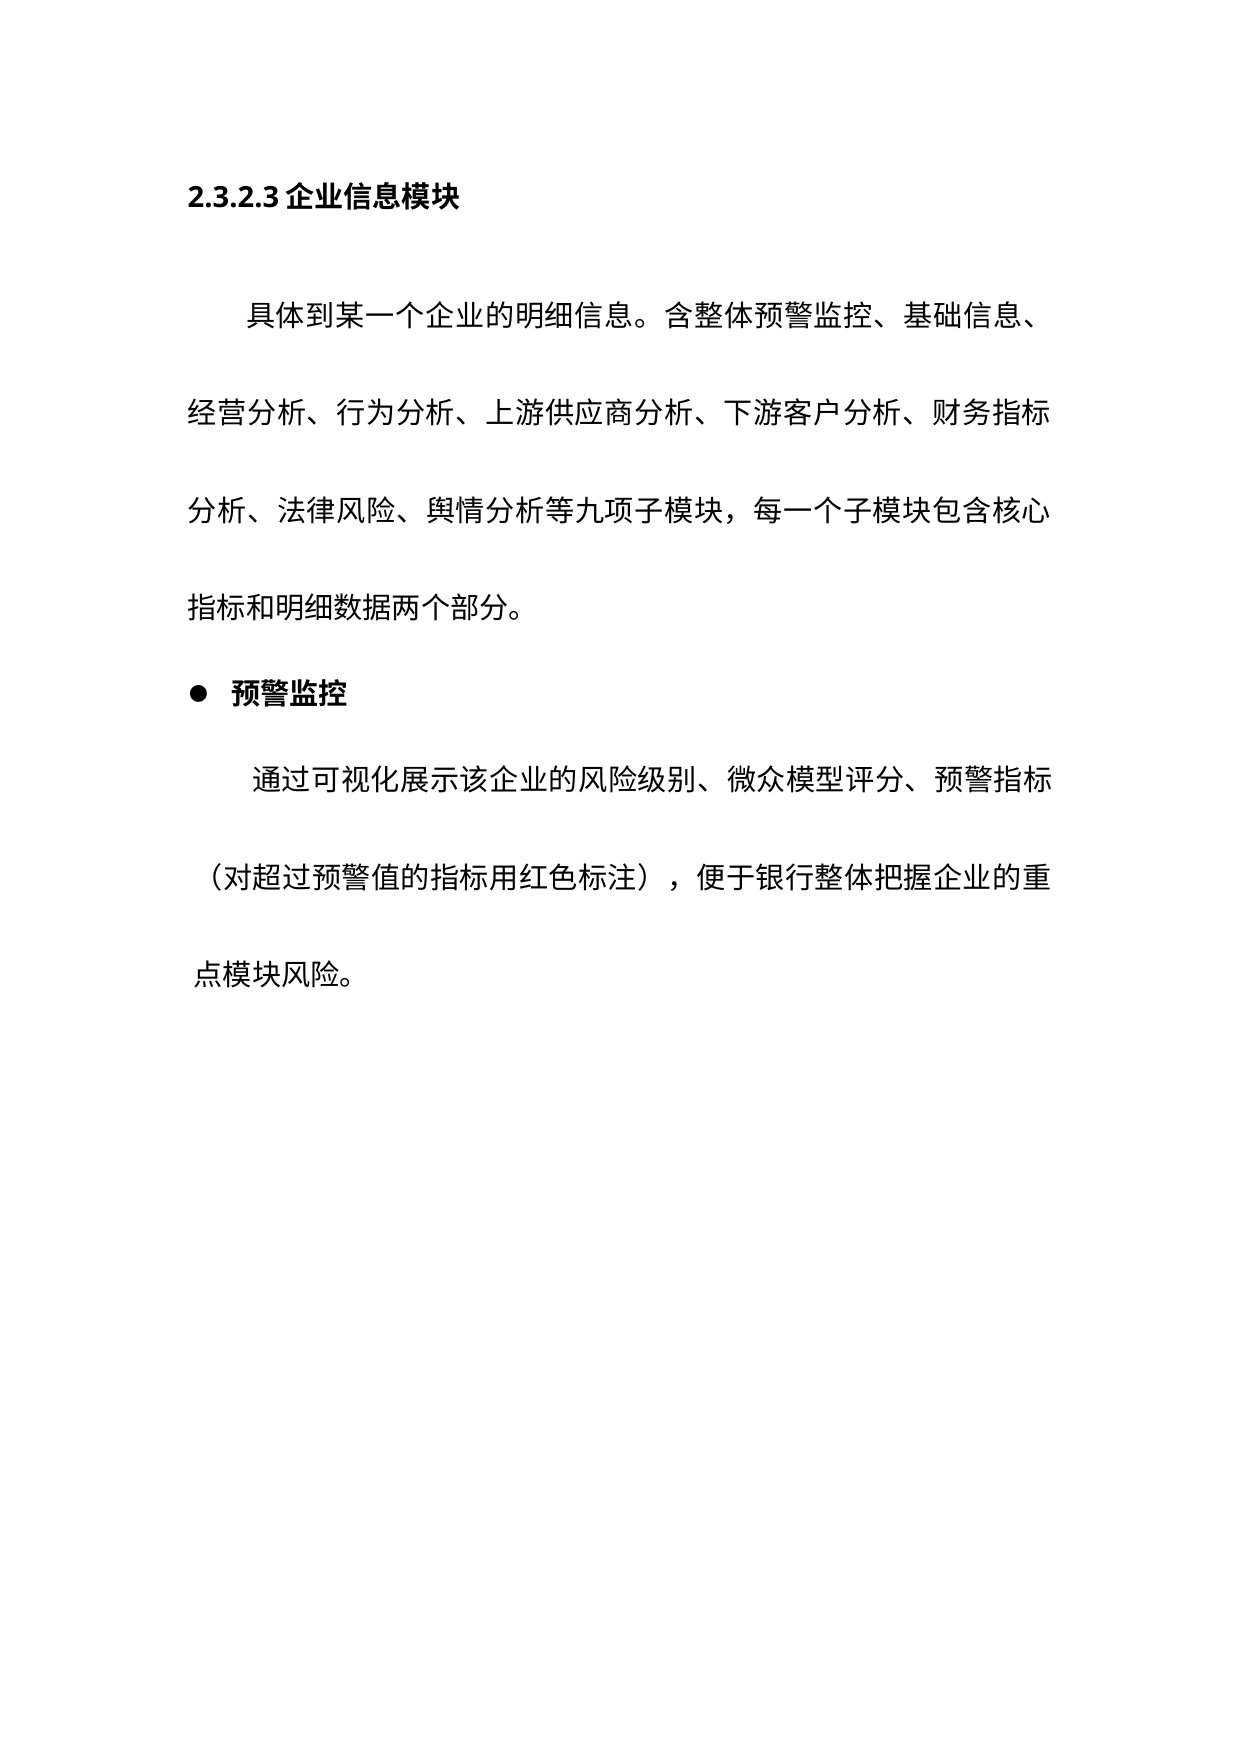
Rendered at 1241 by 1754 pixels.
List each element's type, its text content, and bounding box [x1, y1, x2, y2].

subtitle 2.3.2.3企业信息模块 [187, 162, 1053, 227]
text 通过可视化展示该企业的风险级别、微众模型评分、预警指标（对超过预警值的指标用红色标注），便于银行整体把握企业的重点模块风险。 [193, 746, 1053, 1006]
list 预警监控 [187, 659, 1053, 724]
text 具体到某一个企业的明细信息。含整体预警监控、基础信息、经营分析、行为分析、上游供应商分析、下游客户分析、财务指标分析、法律风险、舆情分析等九项子模块，每一个子模块包含核心指标和明细数据两个部分。 [187, 281, 1053, 638]
